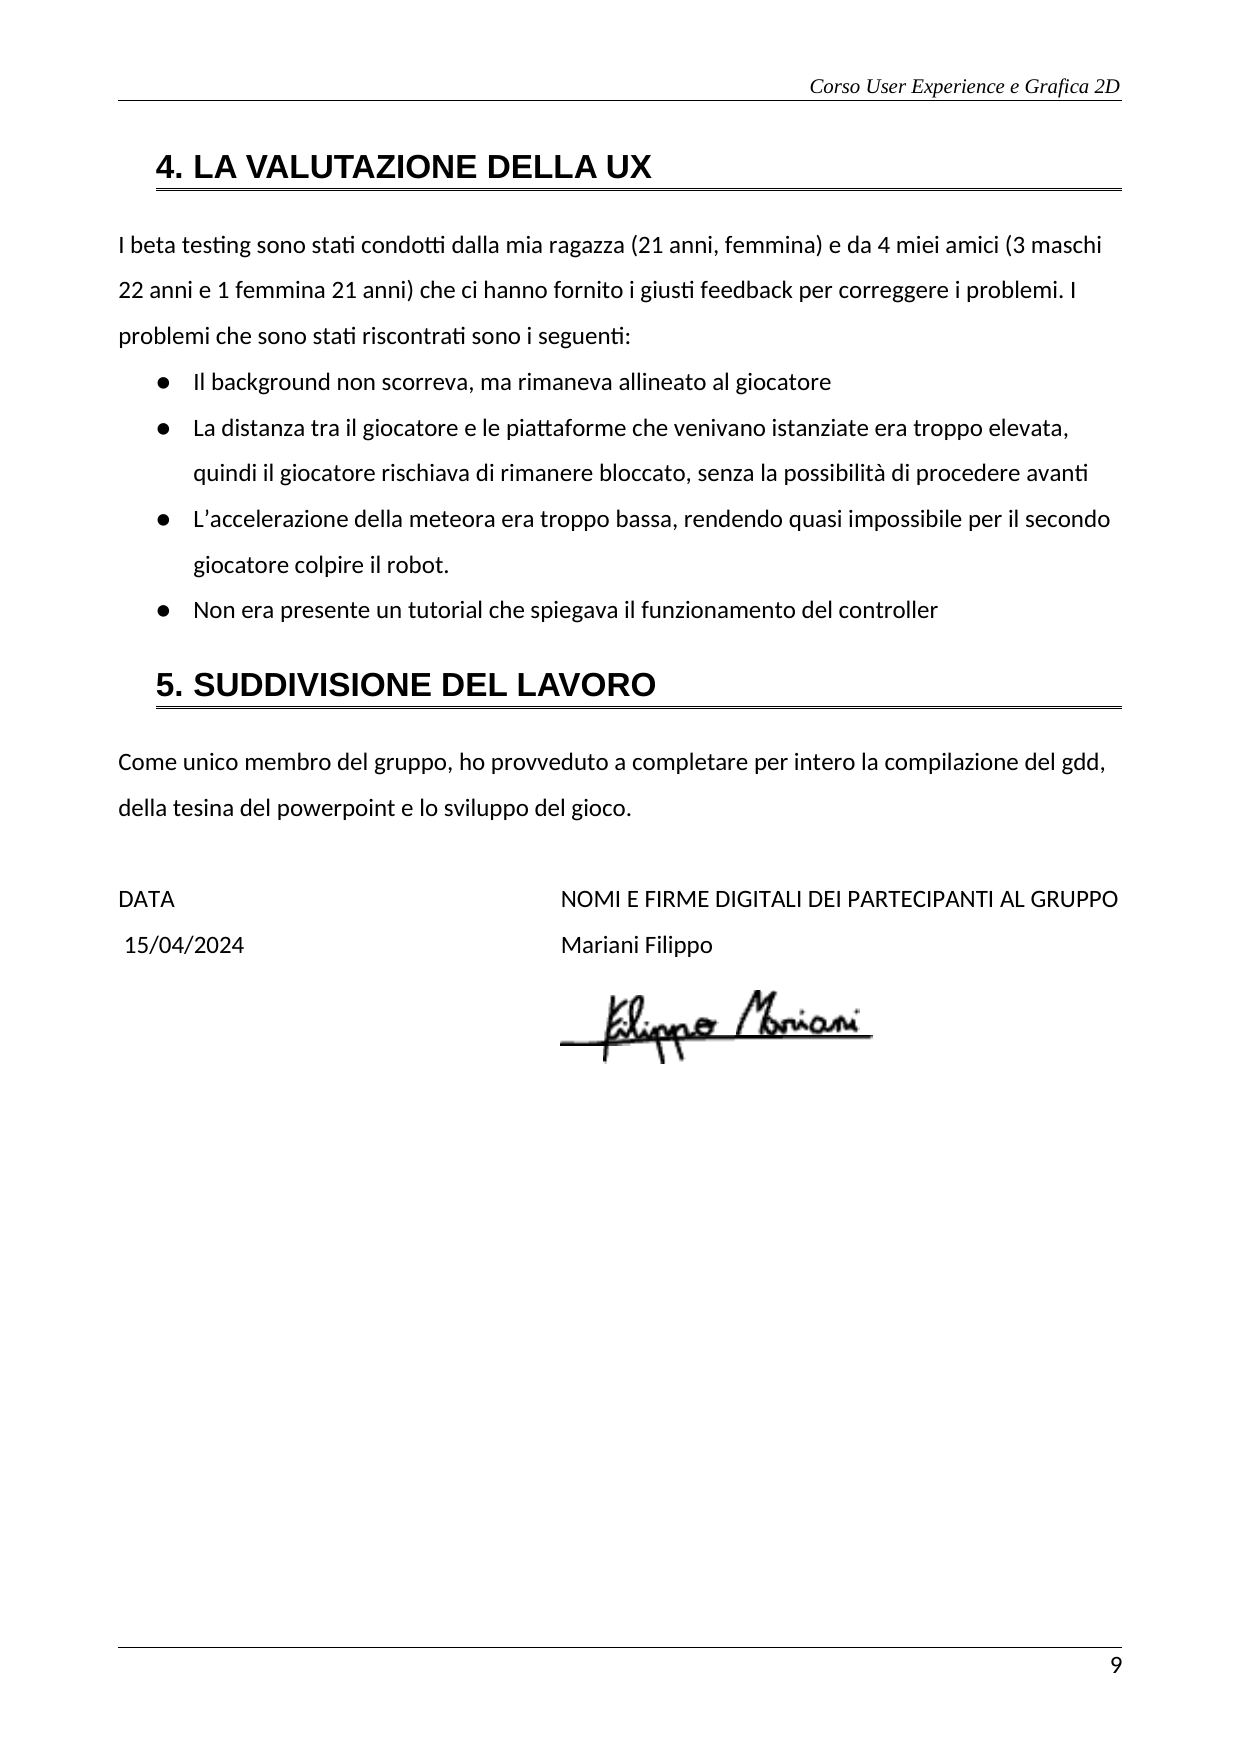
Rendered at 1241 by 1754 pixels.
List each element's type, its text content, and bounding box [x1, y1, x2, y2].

subtitle LA VALUTAZIONE DELLA UX [156, 148, 1122, 188]
subtitle SUDDIVISIONE DEL LAVORO [156, 665, 1122, 706]
picture [560, 990, 873, 1064]
text Come unico membro del gruppo, ho provveduto a completare per intero la compilazione del gdd, della tesina del powerpoint e lo sviluppo del gioco. [118, 746, 1122, 823]
list Il background non scorreva, ma rimaneva allineato al giocatore [156, 366, 1122, 396]
list La distanza tra il giocatore e le piattaforme che venivano istanziate era troppo elevata, quindi il giocatore rischiava di rimanere bloccato, senza la possibilità di procedere avanti [156, 412, 1122, 488]
text 15/04/2024 Mariani Filippo [118, 929, 1122, 960]
text I beta testing sono stati condotti dalla mia ragazza (21 anni, femmina) e da 4 miei amici (3 maschi 22 anni e 1 femmina 21 anni) che ci hanno fornito i giusti feedback per correggere i problemi. I problemi che sono stati riscontrati sono i seguenti: [118, 229, 1122, 351]
list Non era presente un tutorial che spiegava il funzionamento del controller [156, 594, 1122, 625]
text DATA NOMI E FIRME DIGITALI DEI PARTECIPANTI AL GRUPPO [118, 884, 1122, 914]
list L’accelerazione della meteora era troppo bassa, rendendo quasi impossibile per il secondo giocatore colpire il robot. [156, 503, 1122, 579]
